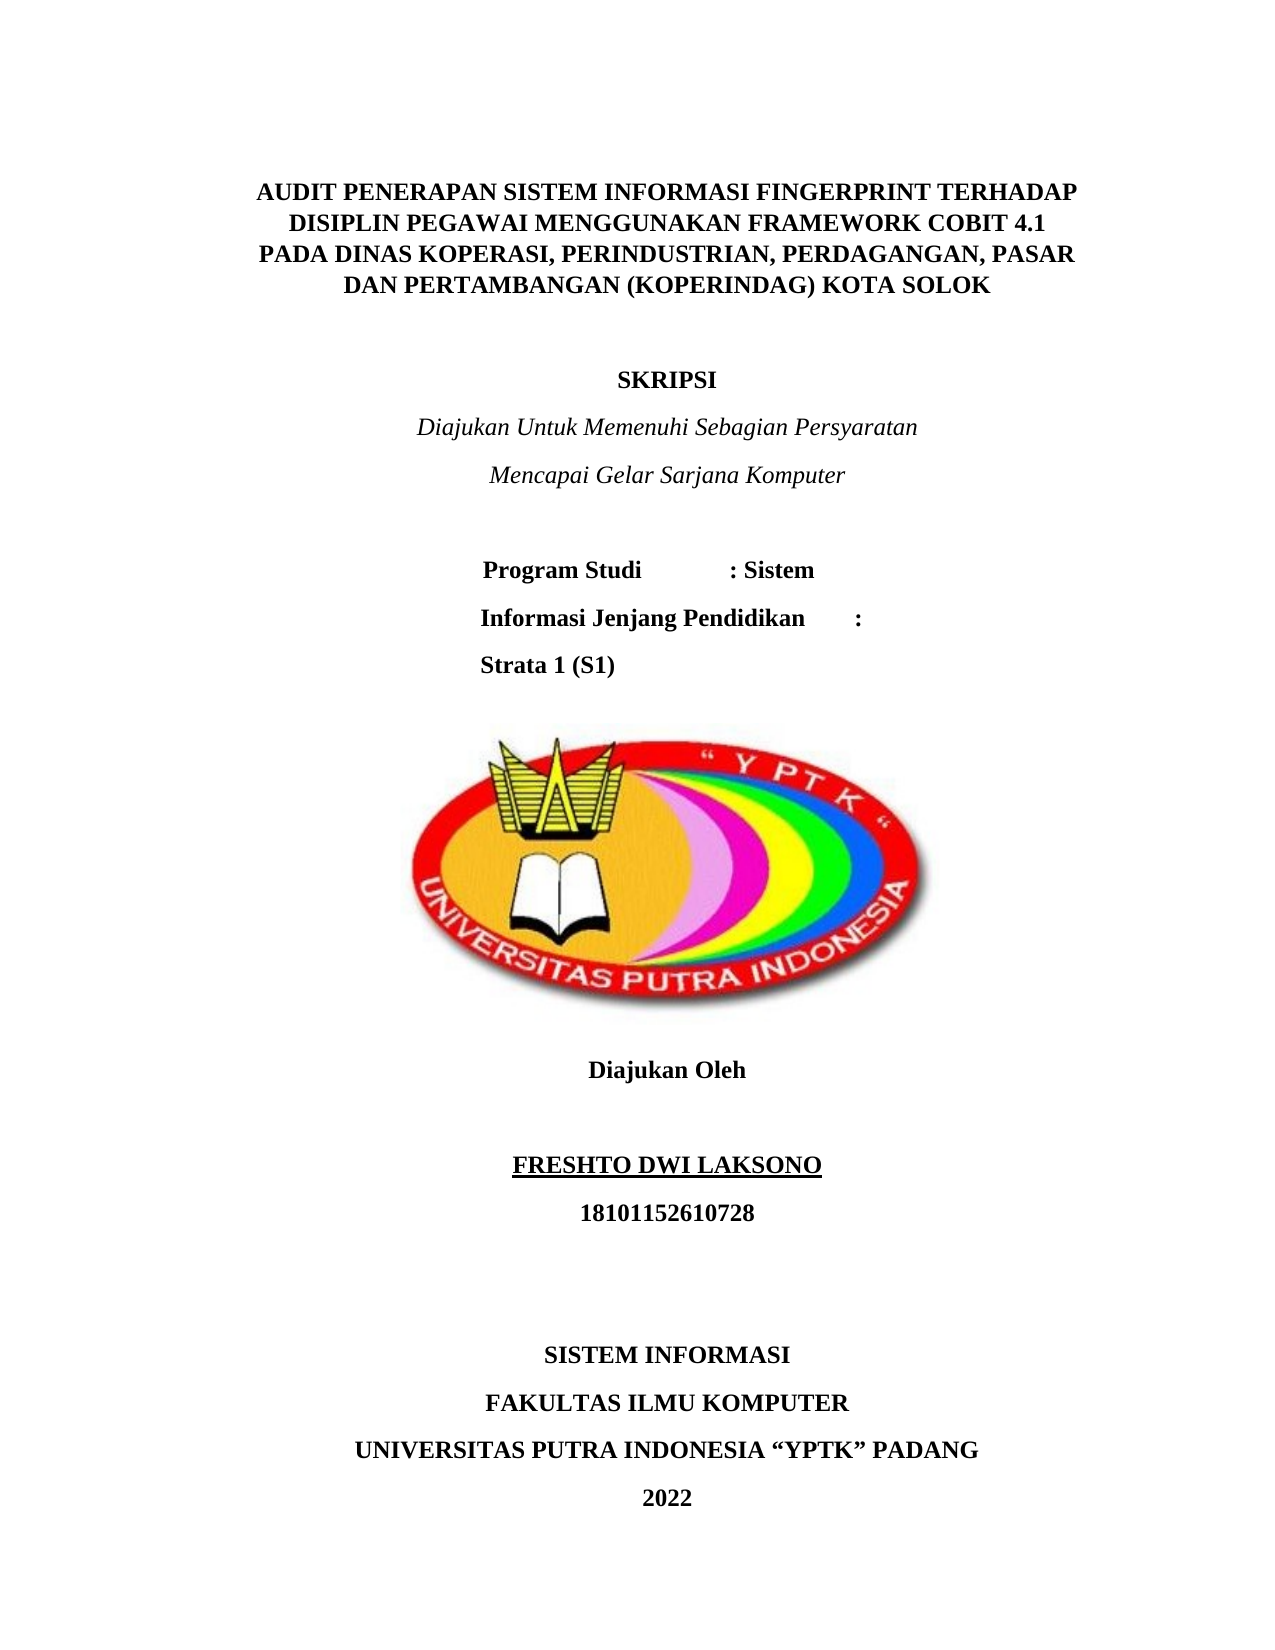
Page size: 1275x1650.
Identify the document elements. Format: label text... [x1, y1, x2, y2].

text SKRIPSI [369, 366, 965, 394]
text SISTEM INFORMASI FAKULTAS ILMU KOMPUTER [485, 1340, 849, 1417]
picture [400, 723, 940, 1025]
subtitle FRESHTO DWI LAKSONO 18101152610728 [495, 1150, 839, 1226]
subtitle AUDIT PENERAPAN SISTEM INFORMASI FINGERPRINT TERHADAP DISIPLIN PEGAWAI MENGGUNAKAN FRAMEWORK COBIT 4.1 PADA DINAS KOPERASI, PERINDUSTRIAN, PERDAGANGAN, PASAR DAN PERTAMBANGAN (KOPERINDAG) KOTA SOLOK [251, 177, 1083, 299]
text Diajukan Oleh [369, 1055, 965, 1083]
text Diajukan Untuk Memenuhi Sebagian Persyaratan Mencapai Gelar Sarjana Komputer [369, 412, 965, 489]
subtitle Program Studi : Sistem Informasi Jenjang Pendidikan : Strata 1 (S1) [480, 556, 926, 679]
subtitle UNIVERSITAS PUTRA INDONESIA “YPTK” PADANG 2022 [335, 1435, 999, 1511]
